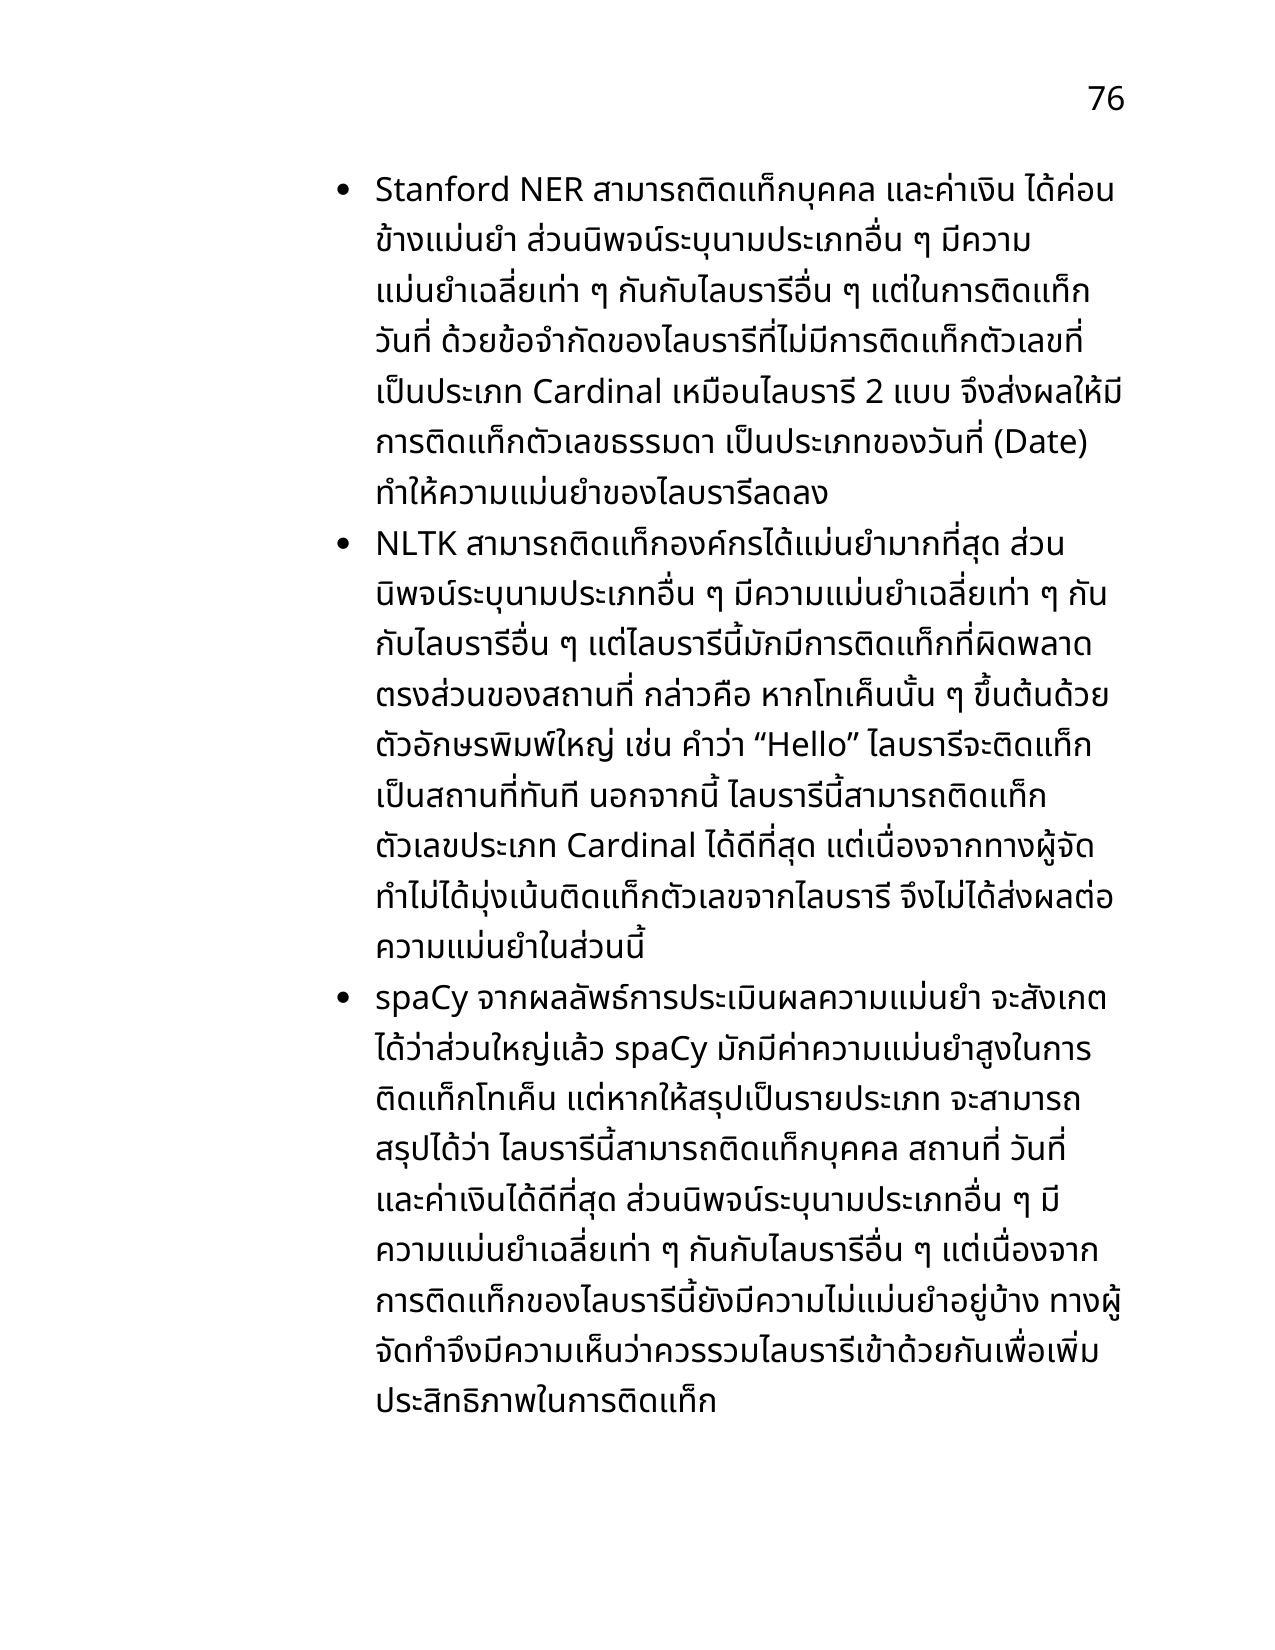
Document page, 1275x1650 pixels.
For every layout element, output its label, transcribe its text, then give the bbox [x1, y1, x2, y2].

list Stanford NER สามารถติดแท็กบุคคล และค่าเงิน ได้ค่อนข้างแม่นยำ ส่วนนิพจน์ระบุนามประเภทอื่น ๆ มีความแม่นยำเฉลี่ยเท่า ๆ กันกับไลบรารีอื่น ๆ แต่ในการติดแท็กวันที่ ด้วยข้อจำกัดของไลบรารีที่ไม่มีการติดแท็กตัวเลขที่เป็นประเภท Cardinal เหมือนไลบรารี 2 แบบ จึงส่งผลให้มีการติดแท็กตัวเลขธรรมดา เป็นประเภทของวันที่ (Date) ทำให้ความแม่นยำของไลบรารีลดลง [337, 166, 1125, 519]
list spaCy จากผลลัพธ์การประเมินผลความแม่นยำ จะสังเกตได้ว่าส่วนใหญ่แล้ว spaCy มักมีค่าความแม่นยำสูงในการติดแท็กโทเค็น แต่หากให้สรุปเป็นรายประเภท จะสามารถสรุปได้ว่า ไลบรารีนี้สามารถติดแท็กบุคคล สถานที่ วันที่ และค่าเงินได้ดีที่สุด ส่วนนิพจน์ระบุนามประเภทอื่น ๆ มีความแม่นยำเฉลี่ยเท่า ๆ กันกับไลบรารีอื่น ๆ แต่เนื่องจากการติดแท็กของไลบรารีนี้ยังมีความไม่แม่นยำอยู่บ้าง ทางผู้จัดทำจึงมีความเห็นว่าควรรวมไลบรารีเข้าด้วยกันเพื่อเพิ่มประสิทธิภาพในการติดแท็ก [337, 974, 1125, 1428]
list NLTK สามารถติดแท็กองค์กรได้แม่นยำมากที่สุด ส่วนนิพจน์ระบุนามประเภทอื่น ๆ มีความแม่นยำเฉลี่ยเท่า ๆ กันกับไลบรารีอื่น ๆ แต่ไลบรารีนี้มักมีการติดแท็กที่ผิดพลาดตรงส่วนของสถานที่ กล่าวคือ หากโทเค็นนั้น ๆ ขึ้นต้นด้วยตัวอักษรพิมพ์ใหญ่ เช่น คำว่า “Hello” ไลบรารีจะติดแท็กเป็นสถานที่ทันที นอกจากนี้ ไลบรารีนี้สามารถติดแท็กตัวเลขประเภท Cardinal ได้ดีที่สุด แต่เนื่องจากทางผู้จัดทำไม่ได้มุ่งเน้นติดแท็กตัวเลขจากไลบรารี จึงไม่ได้ส่งผลต่อความแม่นยำในส่วนนี้ [337, 519, 1125, 974]
